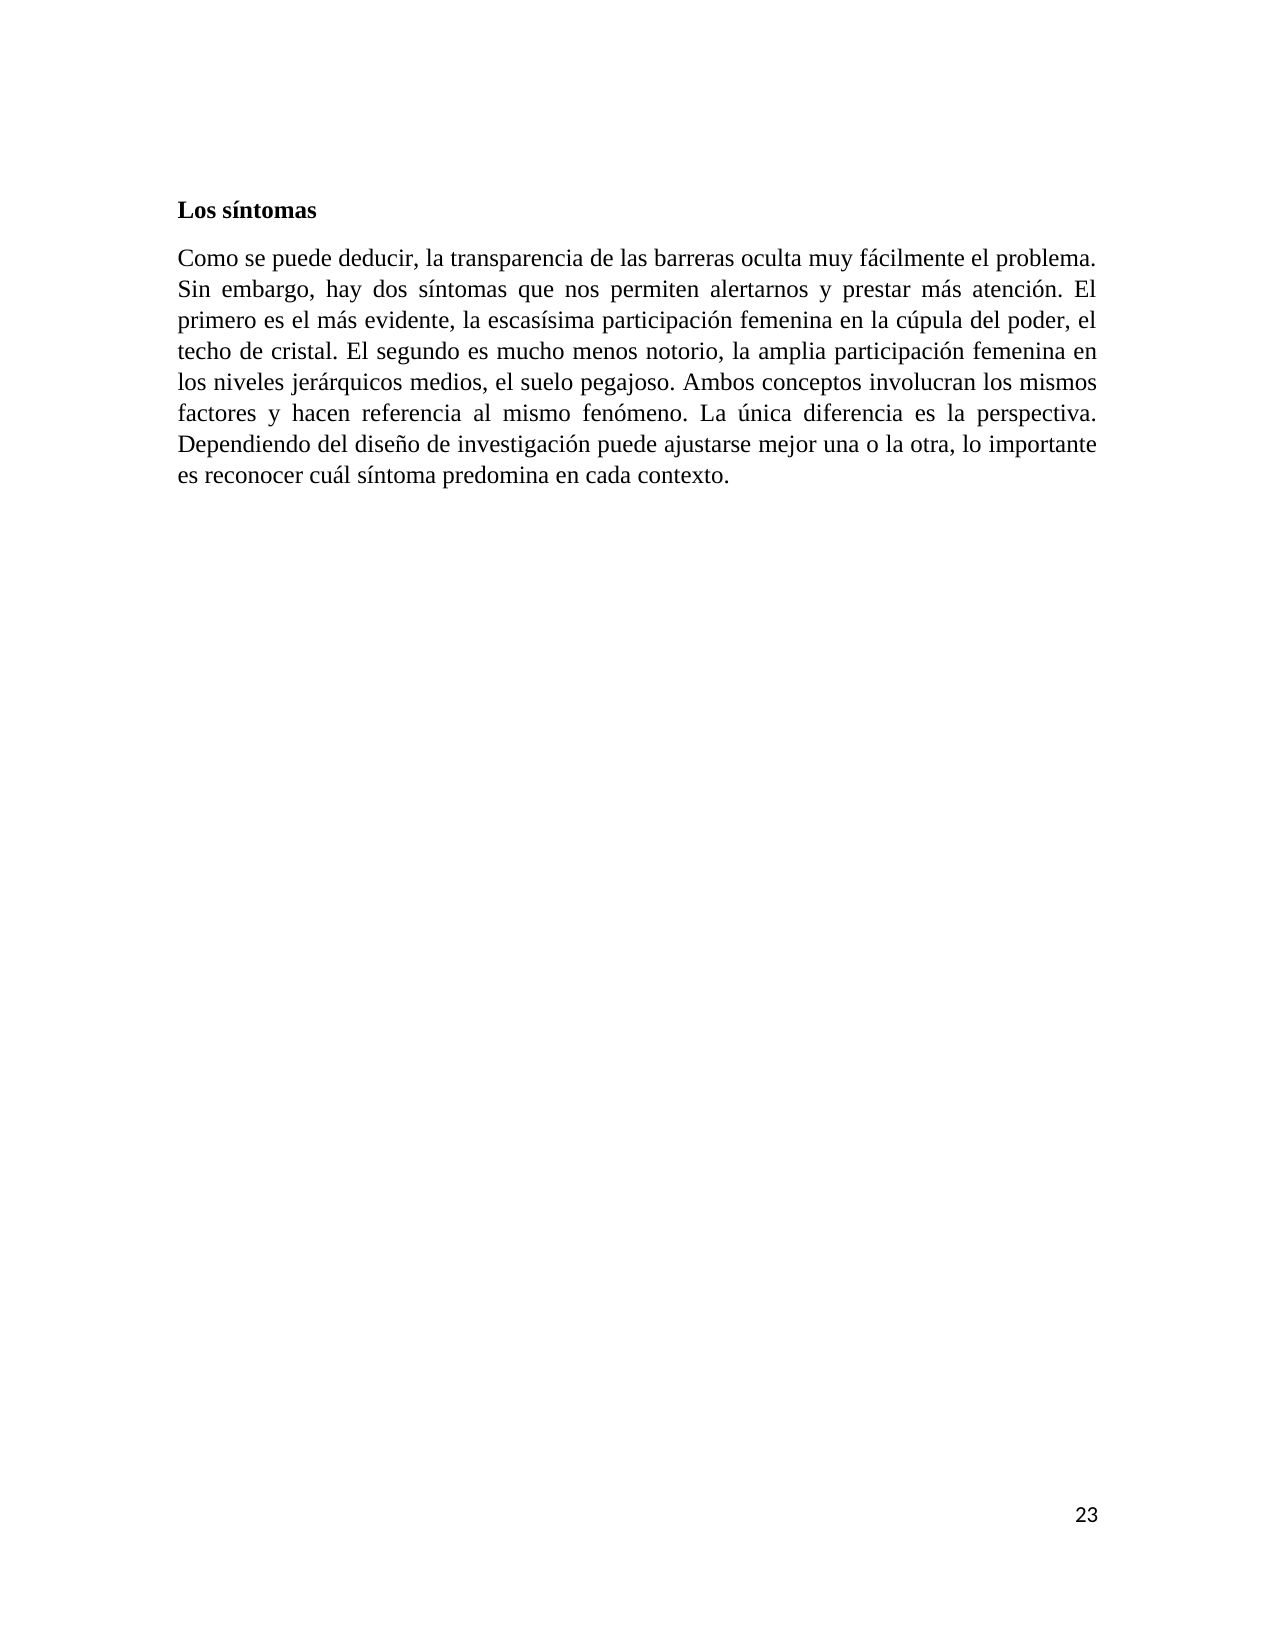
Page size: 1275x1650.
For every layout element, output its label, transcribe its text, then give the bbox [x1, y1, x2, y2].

text Los síntomas [177, 195, 1098, 224]
text Como se puede deducir, la transparencia de las barreras oculta muy fácilmente el problema. Sin embargo, hay dos síntomas que nos permiten alertarnos y prestar más atención. El primero es el más evidente, la escasísima participación femenina en la cúpula del poder, el techo de cristal. El segundo es mucho menos notorio, la amplia participación femenina en los niveles jerárquicos medios, el suelo pegajoso. Ambos conceptos involucran los mismos factores y hacen referencia al mismo fenómeno. La única diferencia es la perspectiva. Dependiendo del diseño de investigación puede ajustarse mejor una o la otra, lo importante es reconocer cuál síntoma predomina en cada contexto. [177, 243, 1098, 489]
